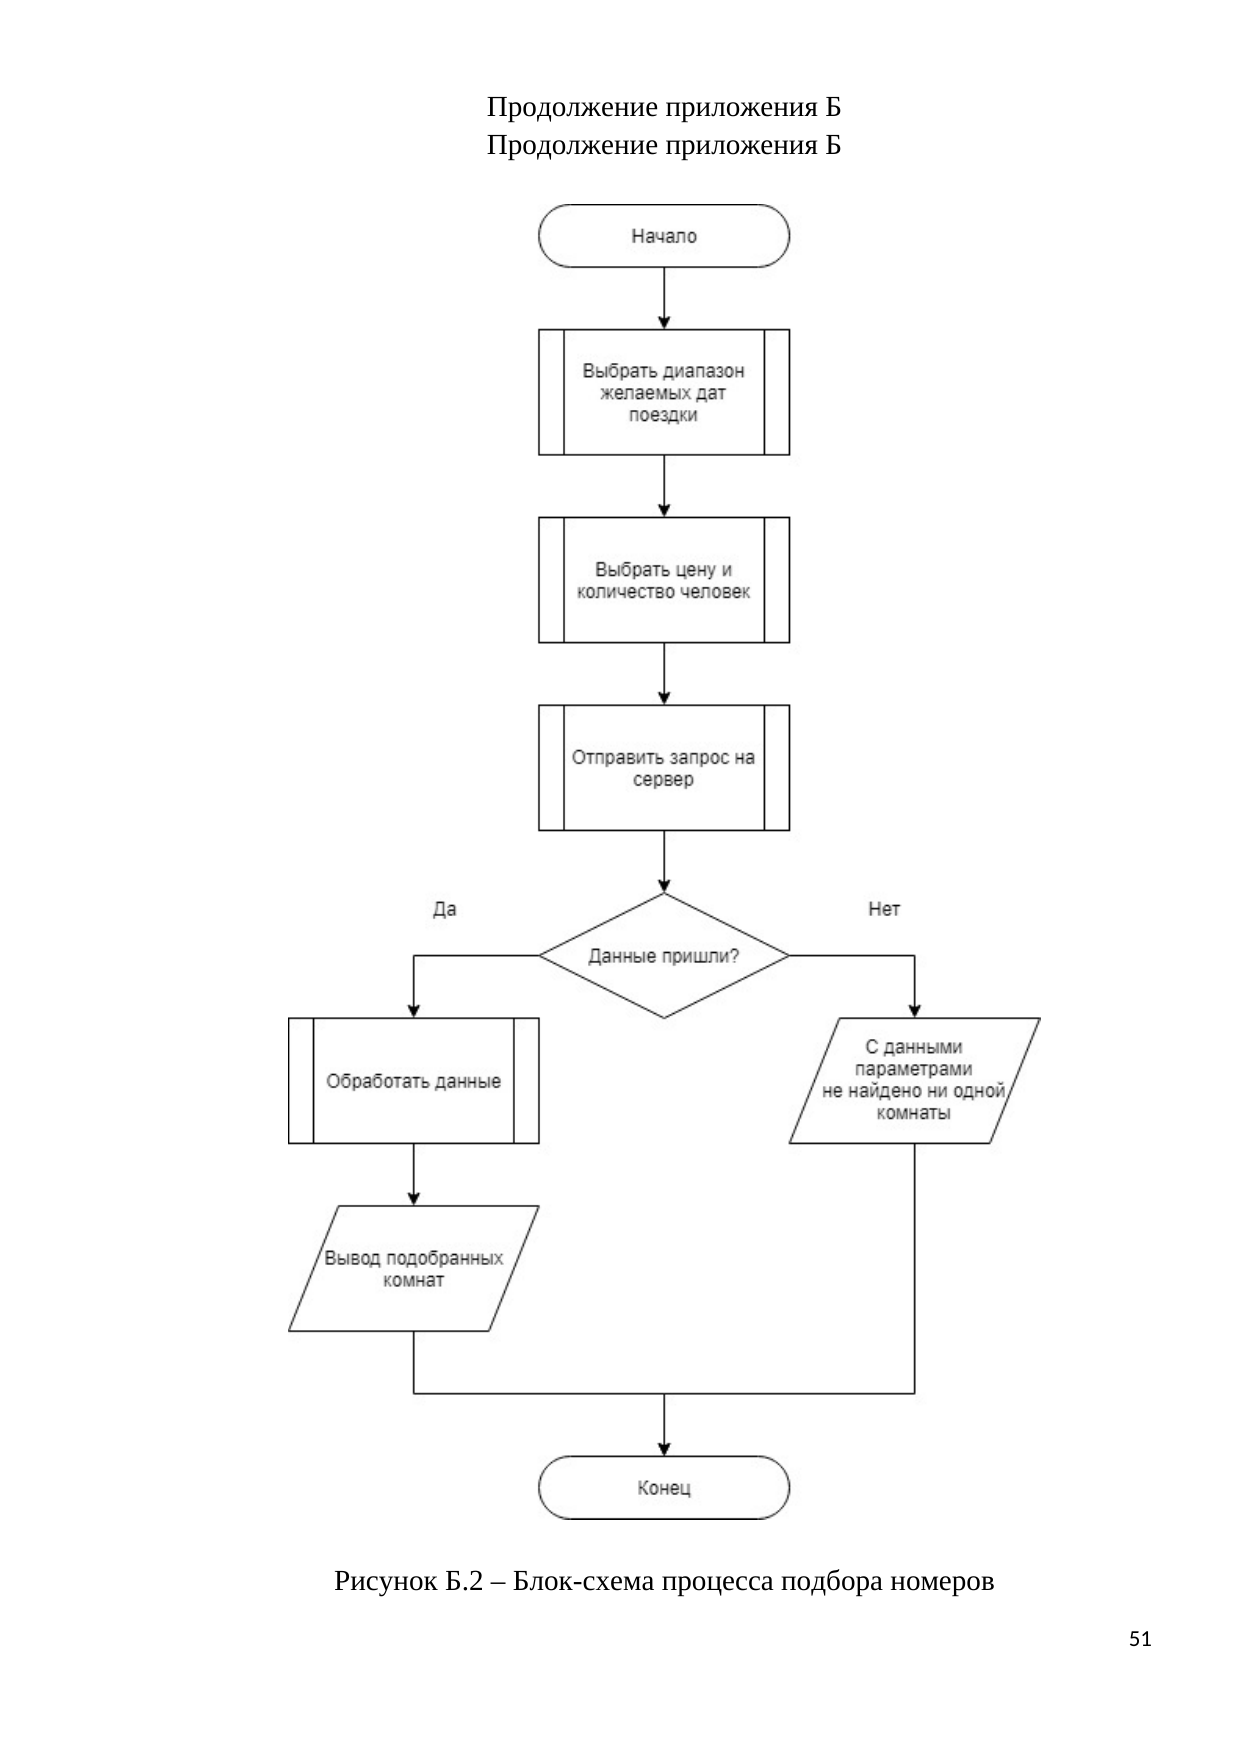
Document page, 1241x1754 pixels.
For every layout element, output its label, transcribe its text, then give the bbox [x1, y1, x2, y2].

text Продолжение приложения Б [177, 89, 1152, 122]
text Продолжение приложения Б [177, 127, 1152, 161]
text Рисунок Б.2 – Блок-схема процесса подбора номеров [177, 1563, 1152, 1596]
picture [288, 204, 1041, 1520]
